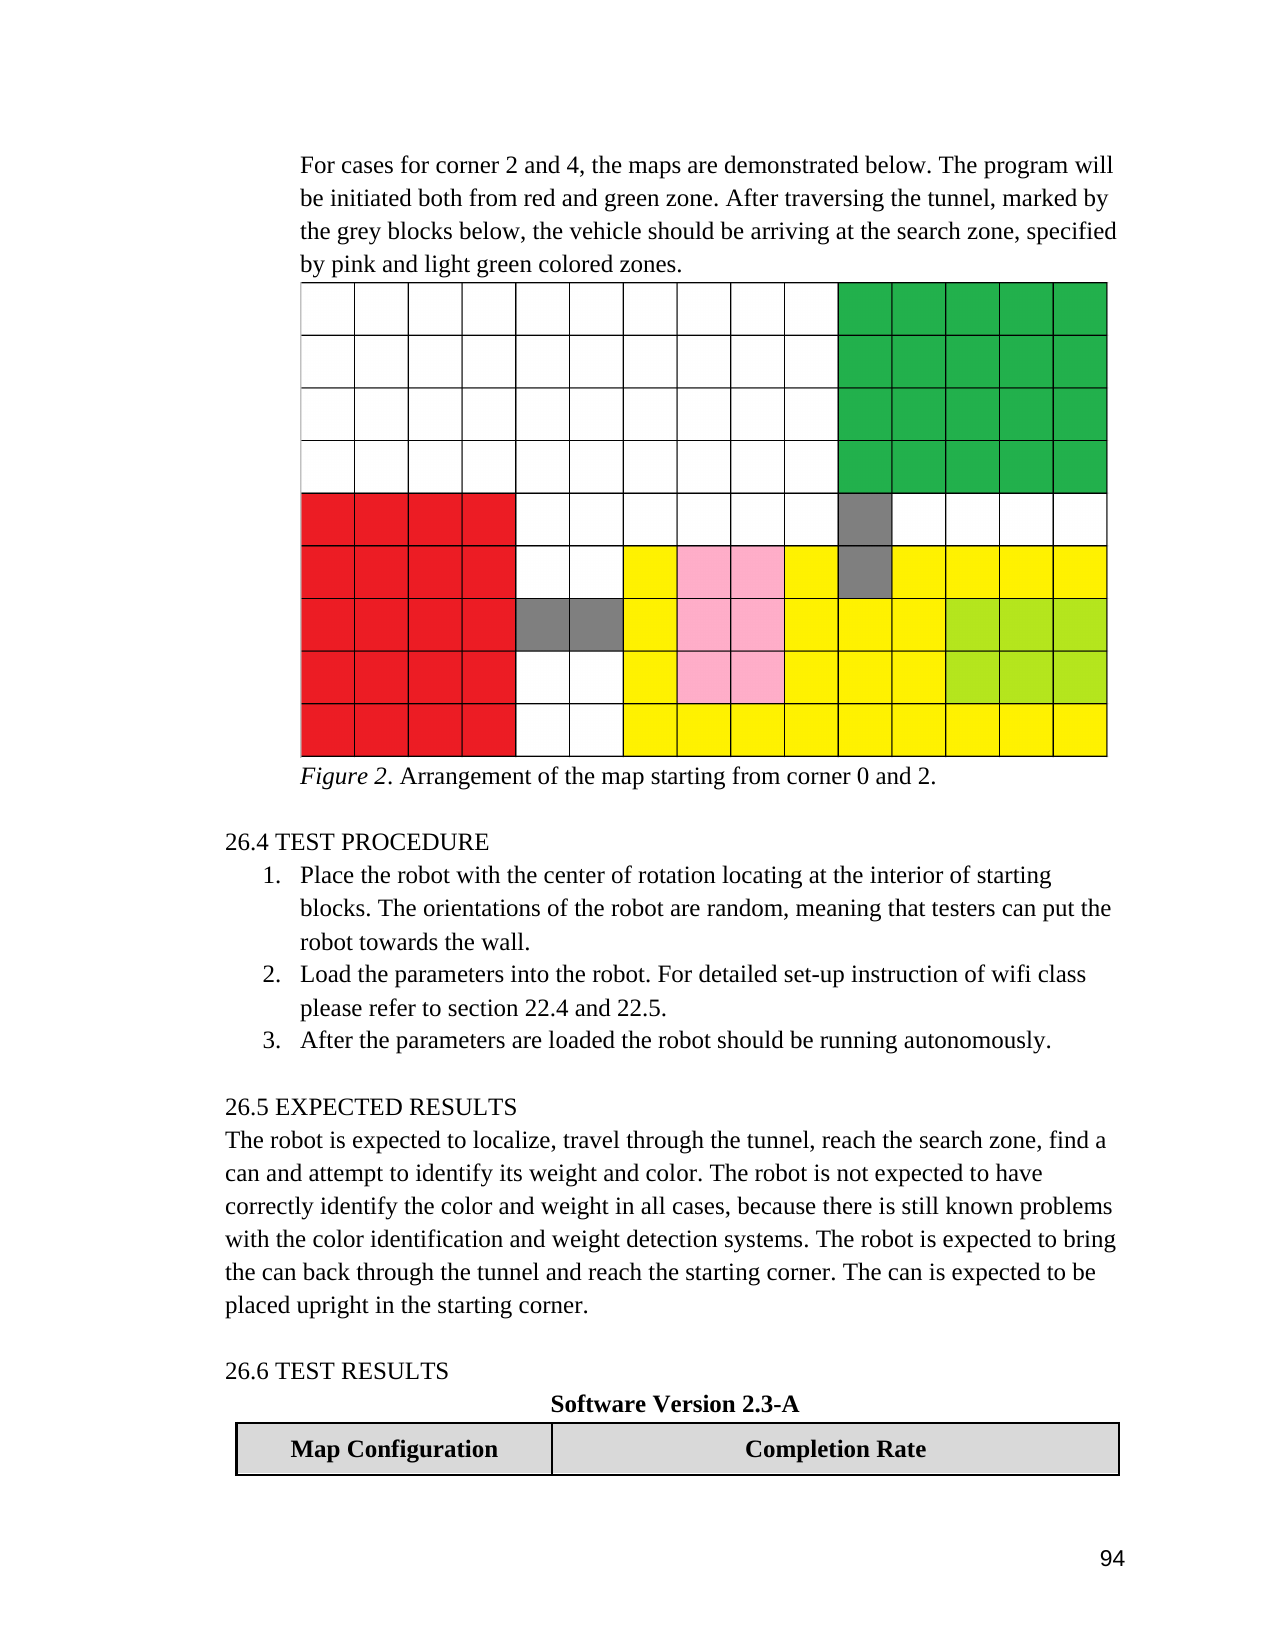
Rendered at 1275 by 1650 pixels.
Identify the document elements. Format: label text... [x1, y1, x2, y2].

table_header Completion Rate [553, 1424, 1118, 1473]
list Load the parameters into the robot. For detailed set-up instruction of wifi class please refer to section 22.4 and 22.5. [262, 959, 1125, 1021]
list After the parameters are loaded the robot should be running autonomously. [262, 1026, 1125, 1054]
text For cases for corner 2 and 4, the maps are demonstrated below. The program will be initiated both from red and green zone. After traversing the tunnel, marked by the grey blocks below, the vehicle should be arriving at the search zone, specified by pink and light green colored zones. [300, 150, 1125, 278]
picture [300, 282, 1109, 758]
text 26.6 TEST RESULTS [225, 1356, 1125, 1384]
text Figure 2. Arrangement of the map starting from corner 0 and 2. [300, 761, 1125, 790]
text Software Version 2.3-A [225, 1389, 1125, 1418]
text 26.5 EXPECTED RESULTS [225, 1092, 1125, 1120]
table_header Map Configuration [238, 1424, 551, 1473]
text The robot is expected to localize, travel through the tunnel, reach the search zone, find a can and attempt to identify its weight and color. The robot is not expected to have correctly identify the color and weight in all cases, because there is still known problems with the color identification and weight detection systems. The robot is expected to bring the can back through the tunnel and reach the starting corner. The can is expected to be placed upright in the starting corner. [225, 1125, 1125, 1318]
list Place the robot with the center of rotation locating at the interior of starting blocks. The orientations of the robot are random, meaning that testers can put the robot towards the wall. [262, 861, 1125, 955]
text 26.4 TEST PROCEDURE [225, 827, 1125, 856]
